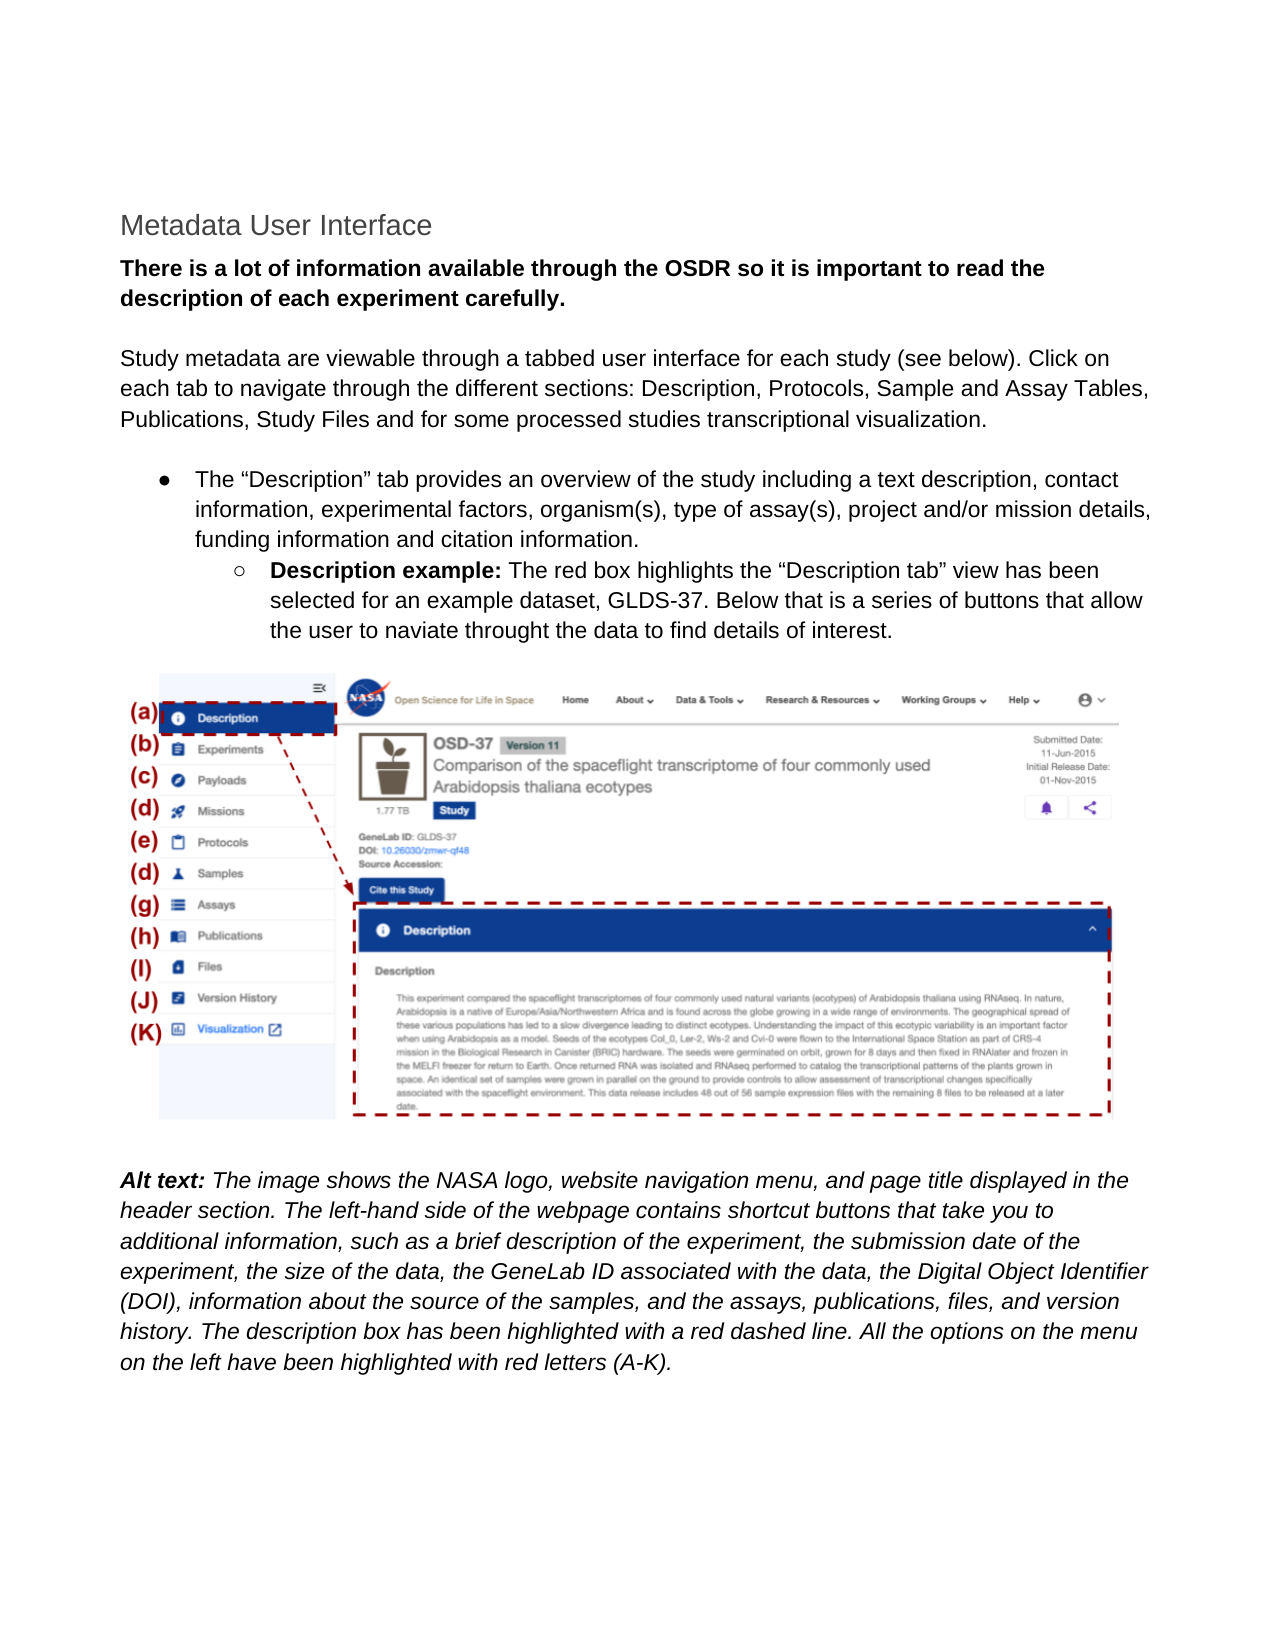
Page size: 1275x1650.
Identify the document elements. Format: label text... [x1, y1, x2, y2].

text Study metadata are viewable through a tabbed user interface for each study (see below). Click on each tab to navigate through the different sections: Description, Protocols, Sample and Assay Tables, Publications, Study Files and for some processed studies transcriptional visualization. [120, 345, 1155, 432]
text There is a lot of information available through the OSDR so it is important to read the description of each experiment carefully. [120, 254, 1155, 311]
subtitle Metadata User Interface [120, 208, 1155, 241]
text Alt text: The image shows the NASA logo, website navigation menu, and page title displayed in the header section. The left-hand side of the webpage contains shortcut buttons that take you to additional information, such as a brief description of the experiment, the submission date of the experiment, the size of the data, the GeneLab ID associated with the data, the Digital Object Identifier (DOI), information about the source of the samples, and the assays, publications, files, and version history. The description box has been highlighted with a red dashed line. All the options on the menu on the left have been highlighted with red letters (A-K). [120, 1167, 1155, 1375]
list The “Description” tab provides an overview of the study including a text description, contact information, experimental factors, organism(s), type of assay(s), project and/or mission details, funding information and citation information. [157, 466, 1155, 553]
list Description example: The red box highlights the “Description tab” view has been selected for an example dataset, GLDS-37. Below that is a series of buttons that allow the user to naviate throught the data to find details of interest. [232, 557, 1155, 643]
picture [129, 672, 1119, 1139]
